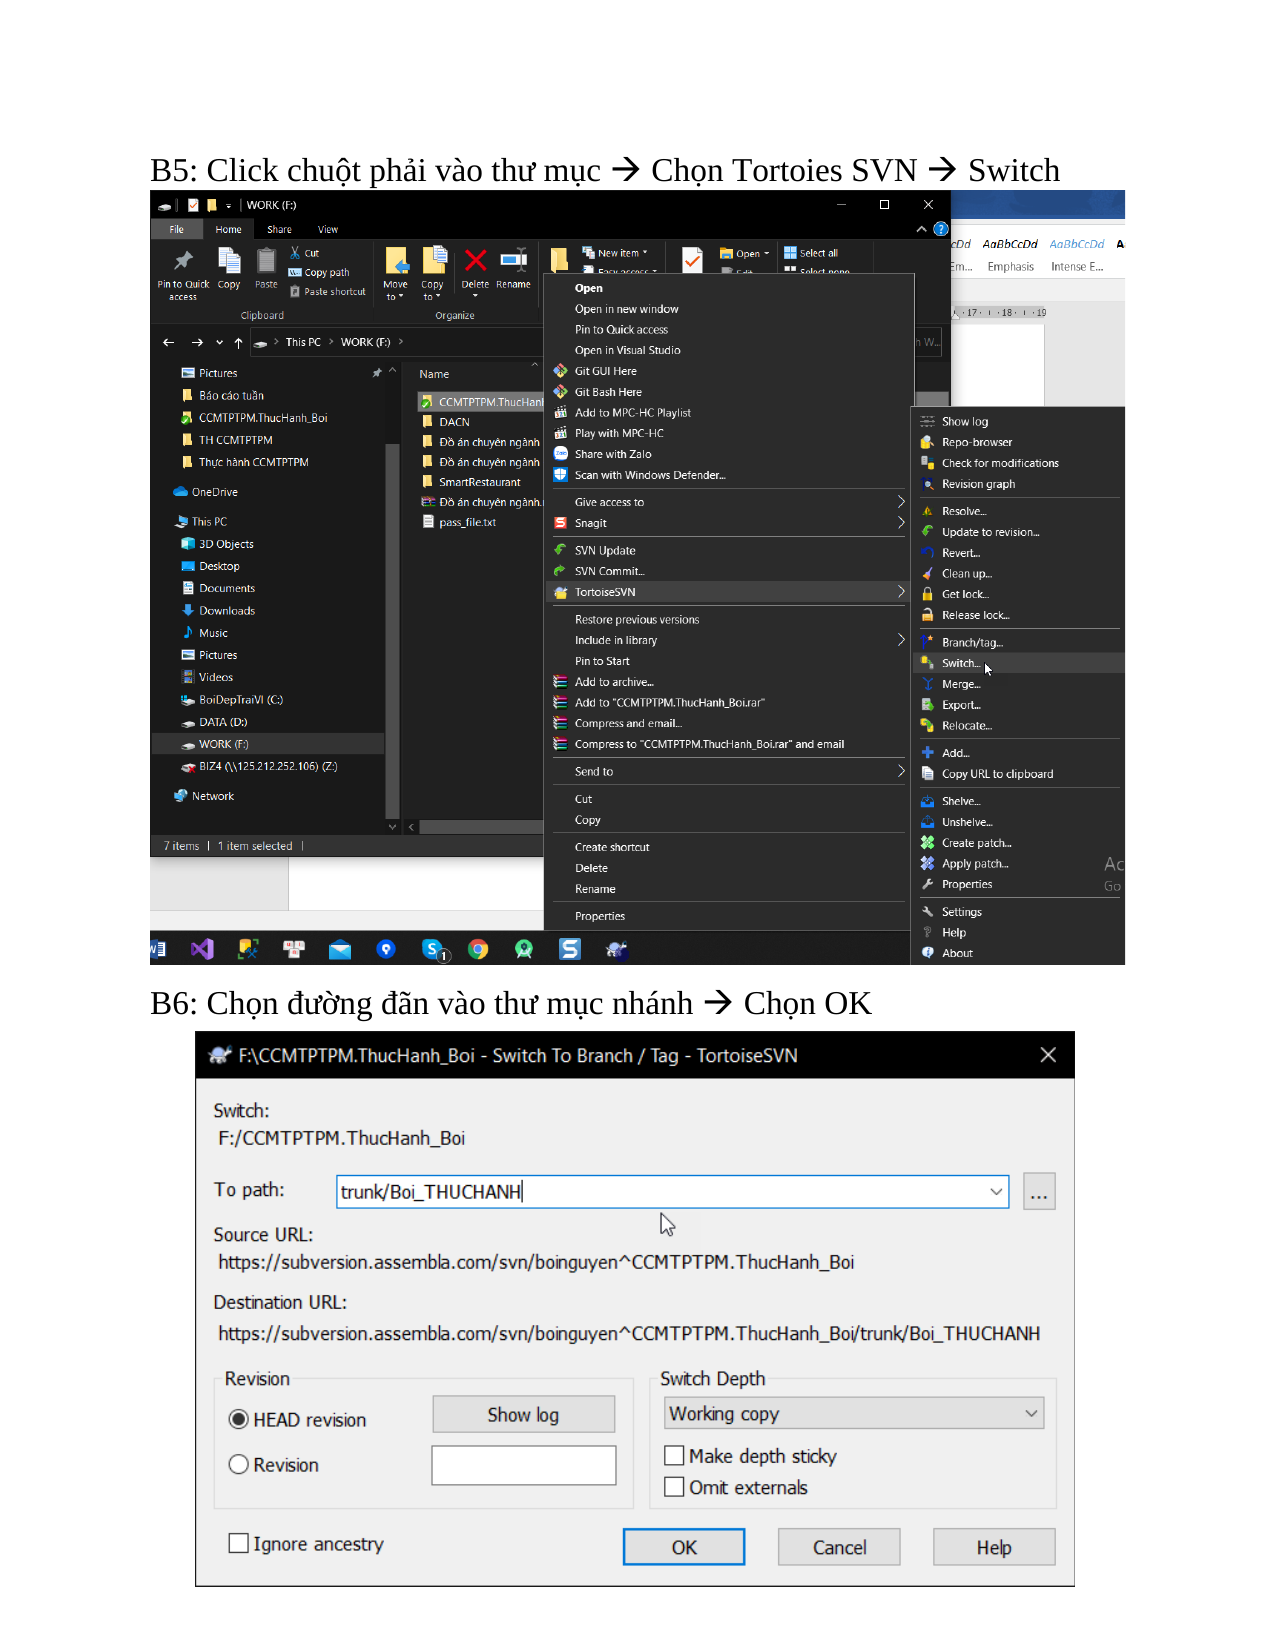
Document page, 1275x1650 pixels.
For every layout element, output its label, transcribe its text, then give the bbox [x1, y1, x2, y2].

picture [195, 1031, 1075, 1587]
text B6: Chọn đường đãn vào thư mục nhánh Chọn OK [150, 984, 1125, 1022]
picture [150, 190, 1125, 965]
text B5: Click chuột phải vào thư mục Chọn Tortoies SVN Switch [150, 150, 1125, 190]
